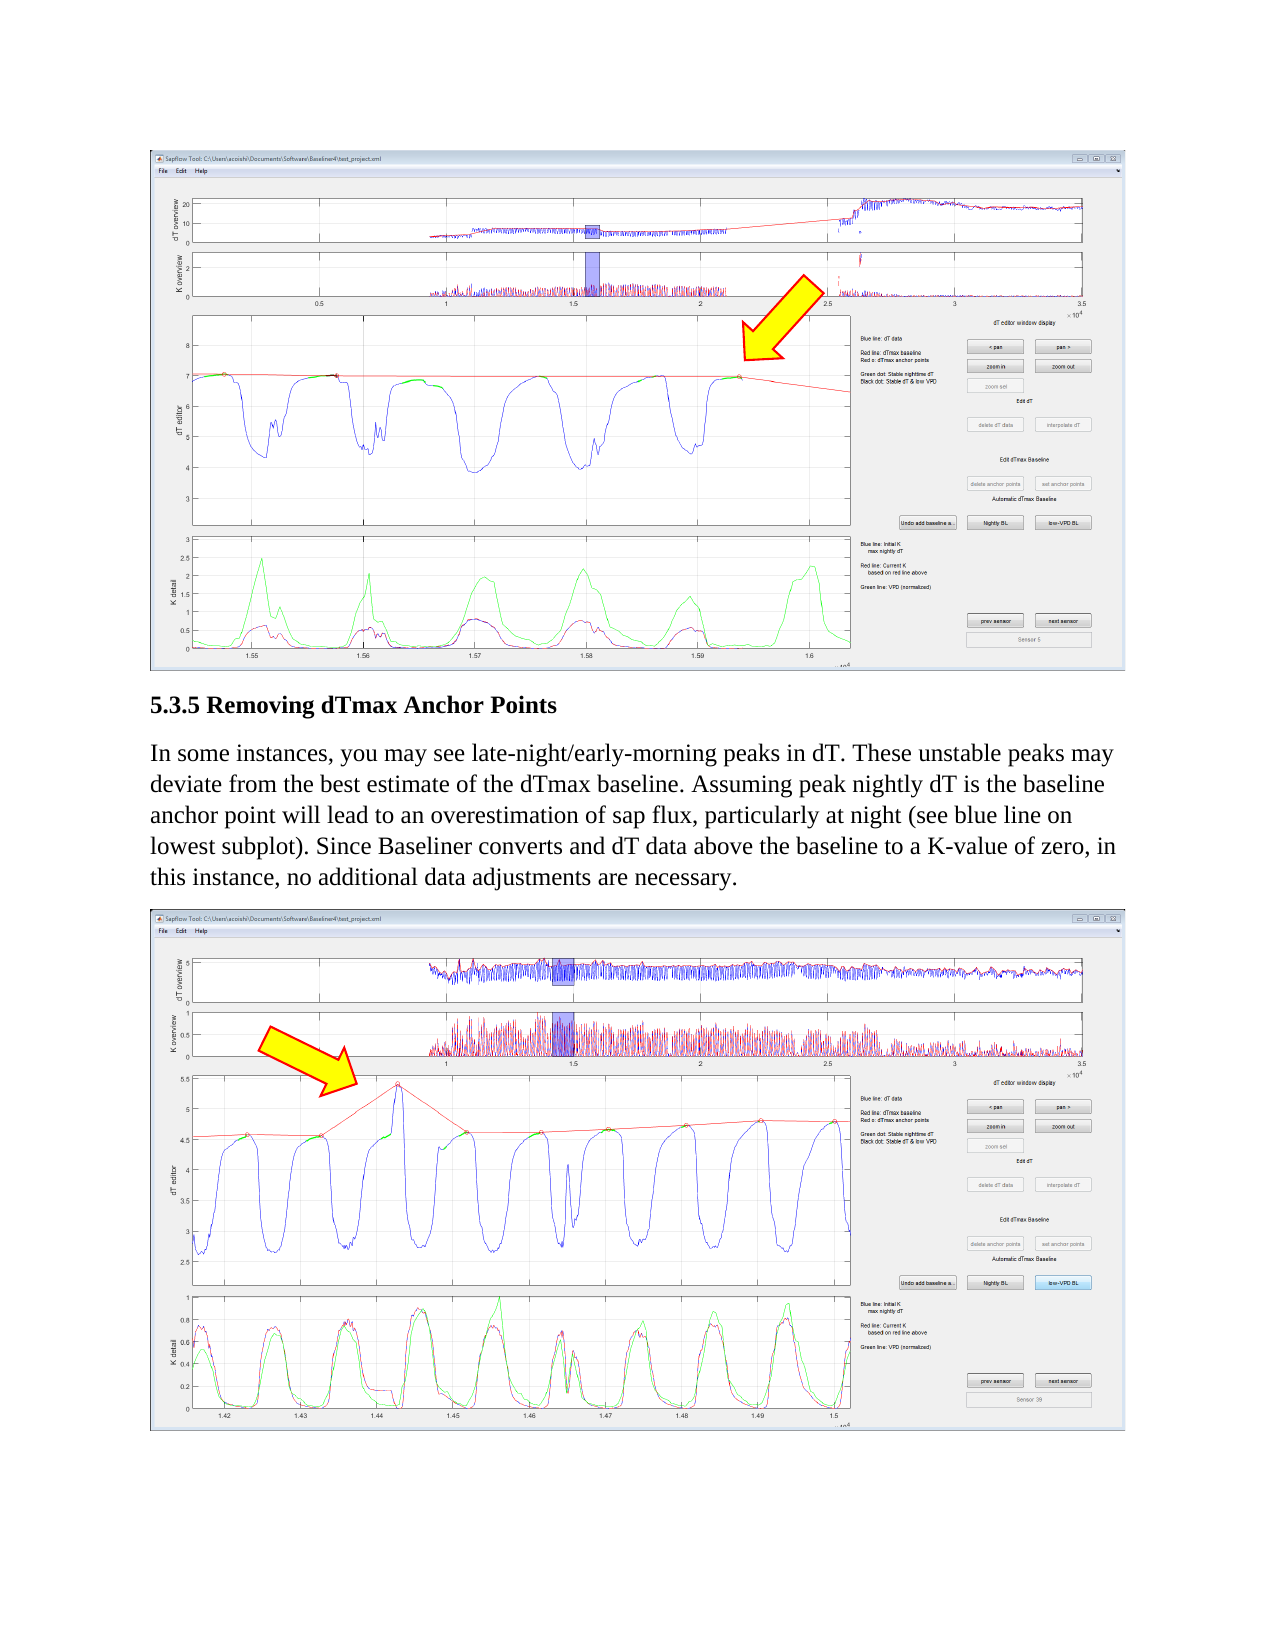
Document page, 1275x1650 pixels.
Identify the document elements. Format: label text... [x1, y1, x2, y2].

text 5.3.5 Removing dTmax Anchor Points [150, 690, 1125, 719]
text In some instances, you may see late-night/early-morning peaks in dT. These unstable peaks may deviate from the best estimate of the dTmax baseline. Assuming peak nightly dT is the baseline anchor point will lead to an overestimation of sap flux, particularly at night (see blue line on lowest subplot). Since Baseliner converts and dT data above the baseline to a K-value of zero, in this instance, no additional data adjustments are necessary. [150, 738, 1125, 891]
